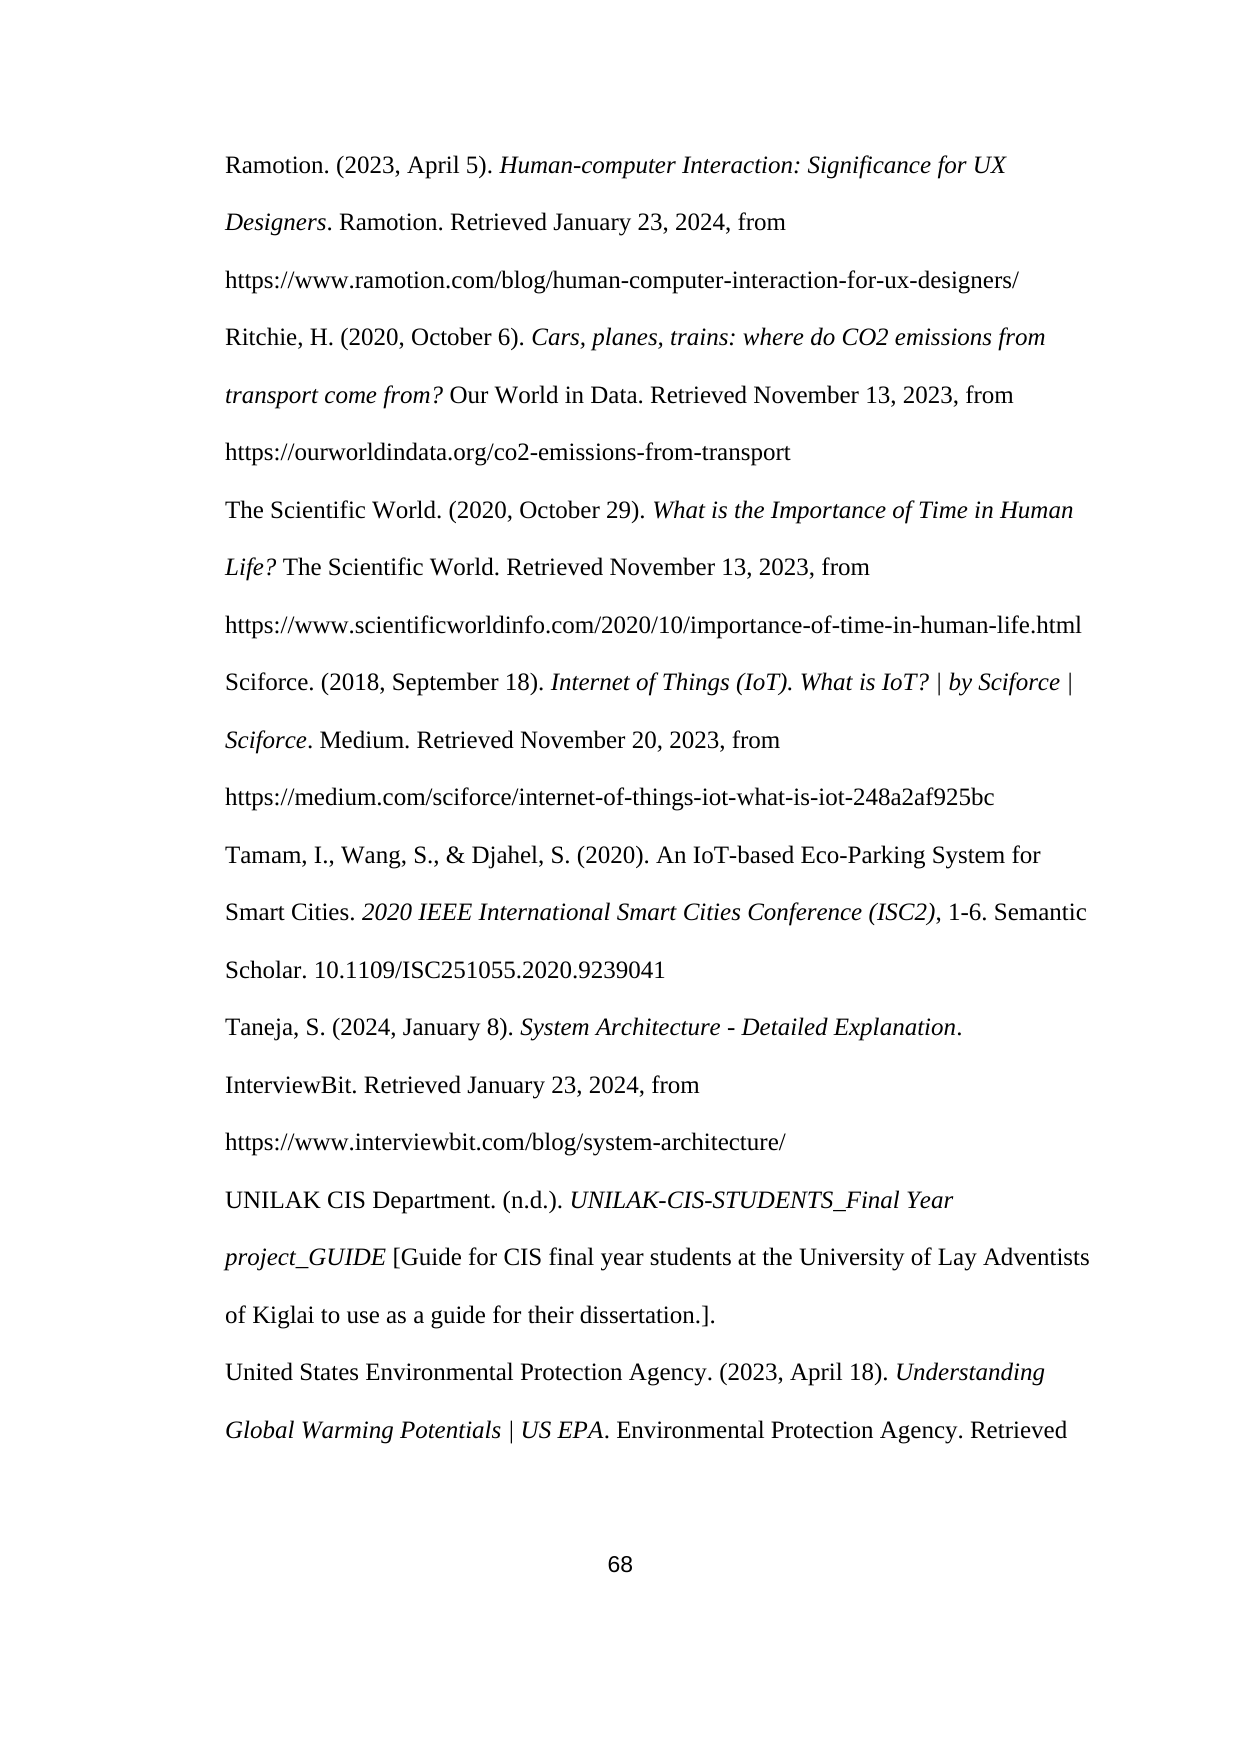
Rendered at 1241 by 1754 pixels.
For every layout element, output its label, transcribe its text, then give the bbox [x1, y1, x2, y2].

text The Scientific World. (2020, October 29). What is the Importance of Time in Human Life? The Scientific World. Retrieved November 13, 2023, from https://www.scientificworldinfo.com/2020/10/importance-of-time-in-human-life.html [225, 495, 1090, 639]
text Sciforce. (2018, September 18). Internet of Things (IoT). What is IoT? | by Sciforce | Sciforce. Medium. Retrieved November 20, 2023, from https://medium.com/sciforce/internet-of-things-iot-what-is-iot-248a2af925bc [225, 667, 1090, 811]
text UNILAK CIS Department. (n.d.). UNILAK-CIS-STUDENTS_Final Year project_GUIDE [Guide for CIS final year students at the University of Lay Adventists of Kiglai to use as a guide for their dissertation.]. [225, 1185, 1090, 1329]
text Tamam, I., Wang, S., & Djahel, S. (2020). An IoT-based Eco-Parking System for Smart Cities. 2020 IEEE International Smart Cities Conference (ISC2), 1-6. Semantic Scholar. 10.1109/ISC251055.2020.9239041 [225, 840, 1090, 984]
text Ramotion. (2023, April 5). Human-computer Interaction: Significance for UX Designers. Ramotion. Retrieved January 23, 2024, from https://www.ramotion.com/blog/human-computer-interaction-for-ux-designers/ [225, 150, 1090, 294]
text Ritchie, H. (2020, October 6). Cars, planes, trains: where do CO2 emissions from transport come from? Our World in Data. Retrieved November 13, 2023, from https://ourworldindata.org/co2-emissions-from-transport [225, 322, 1090, 466]
text Taneja, S. (2024, January 8). System Architecture - Detailed Explanation. InterviewBit. Retrieved January 23, 2024, from https://www.interviewbit.com/blog/system-architecture/ [225, 1012, 1090, 1156]
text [225, 1357, 1090, 1444]
